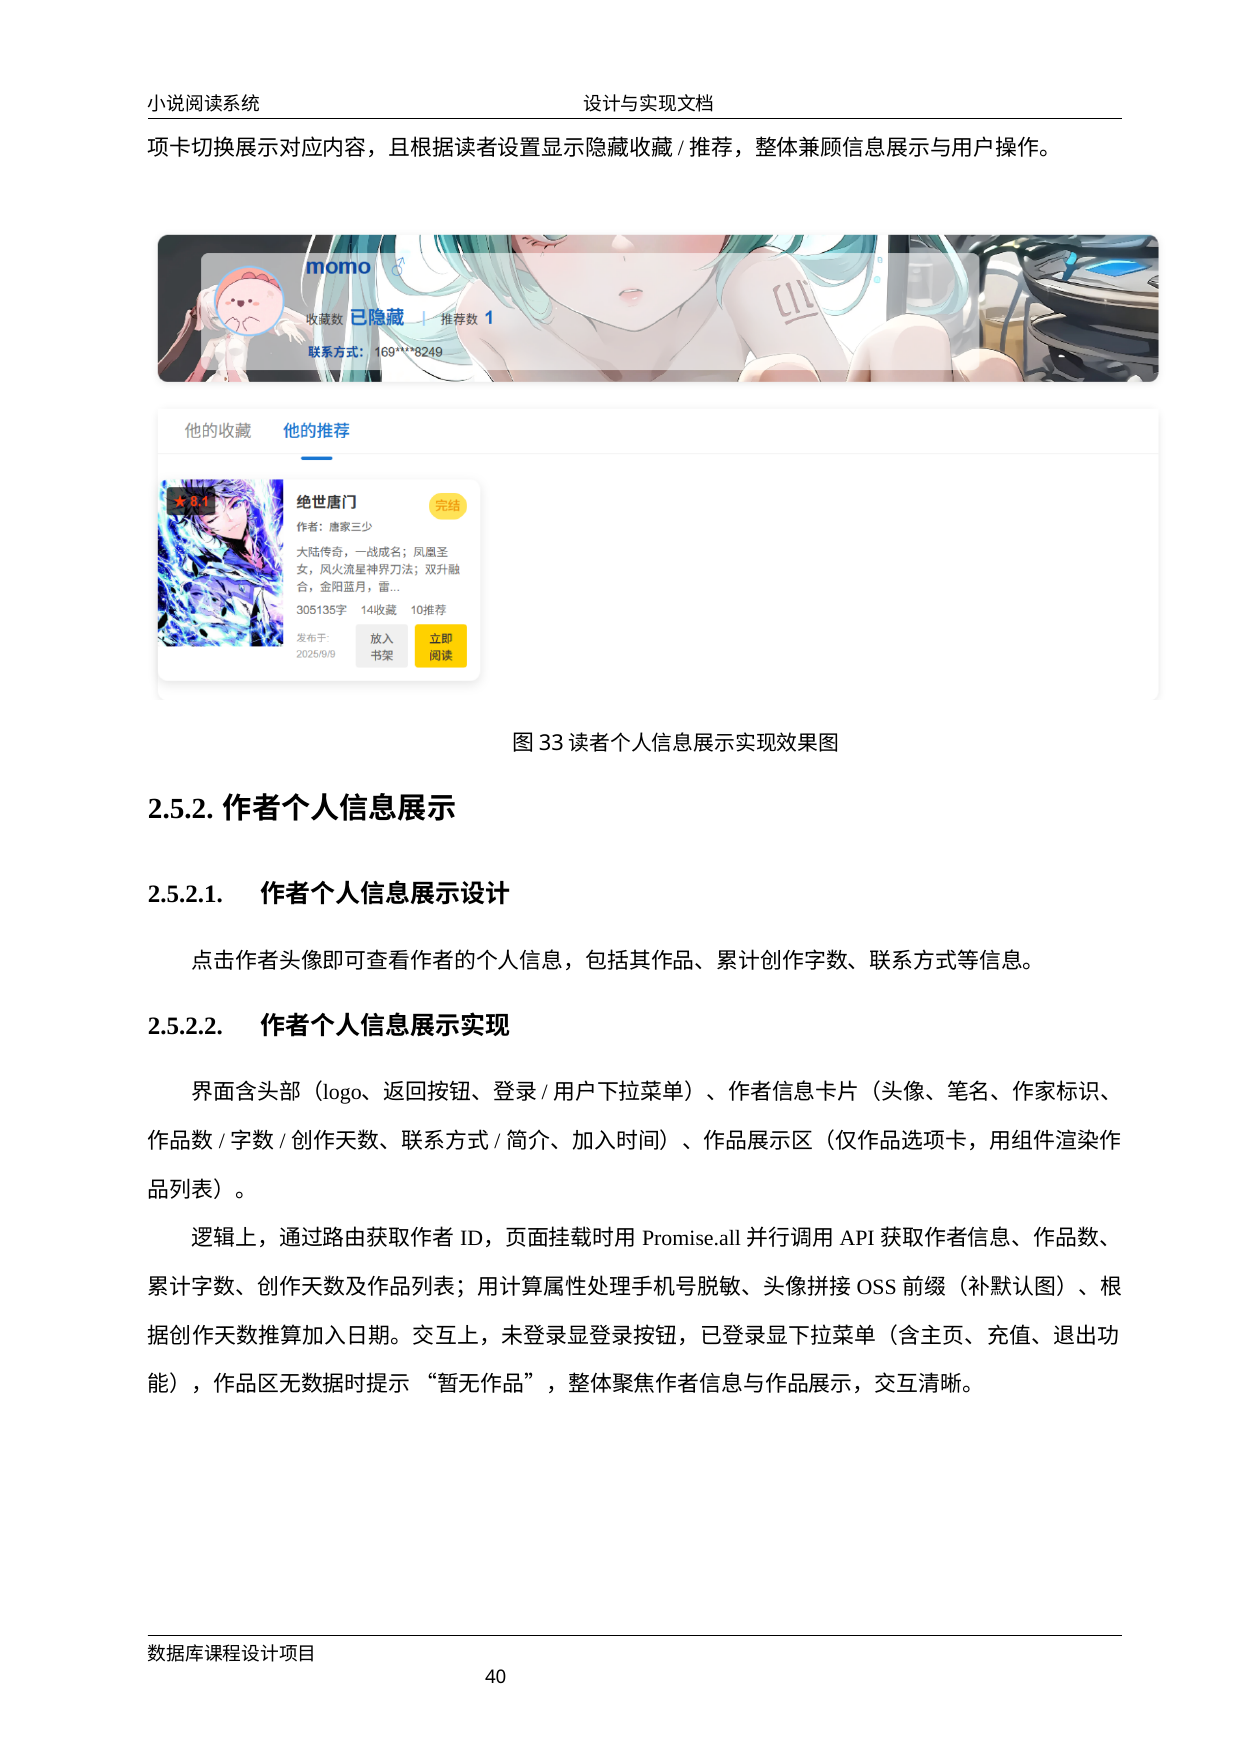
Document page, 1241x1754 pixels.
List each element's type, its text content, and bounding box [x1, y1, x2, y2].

text 点击作者头像即可查看作者的个人信息，包括其作品、累计创作字数、联系方式等信息。 [148, 942, 1122, 975]
list 作者个人信息展示 [148, 773, 1122, 838]
text 界面含头部（logo、返回按钮、登录 / 用户下拉菜单）、作者信息卡片（头像、笔名、作家标识、作品数 / 字数 / 创作天数、联系方式 / 简介、加入时间）、作品展示区（仅作品选项卡，用组件渲染作品列表）。 [148, 1074, 1122, 1204]
text 图 33 读者个人信息展示实现效果图 [185, 725, 1122, 757]
text 逻辑上，通过路由获取作者 ID，页面挂载时用 Promise.all 并行调用 API 获取作者信息、作品数、累计字数、创作天数及作品列表；用计算属性处理手机号脱敏、头像拼接 OSS 前缀（补默认图）、根据创作天数推算加入日期。交互上，未登录显登录按钮，已登录显下拉菜单（含主页、充值、退出功能），作品区无数据时提示 “暂无作品”，整体聚焦作者信息与作品展示，交互清晰。 [148, 1220, 1122, 1398]
list 作者个人信息展示实现 [148, 991, 1122, 1056]
picture [147, 224, 1173, 700]
list 作者个人信息展示设计 [148, 859, 1122, 924]
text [148, 129, 1122, 162]
